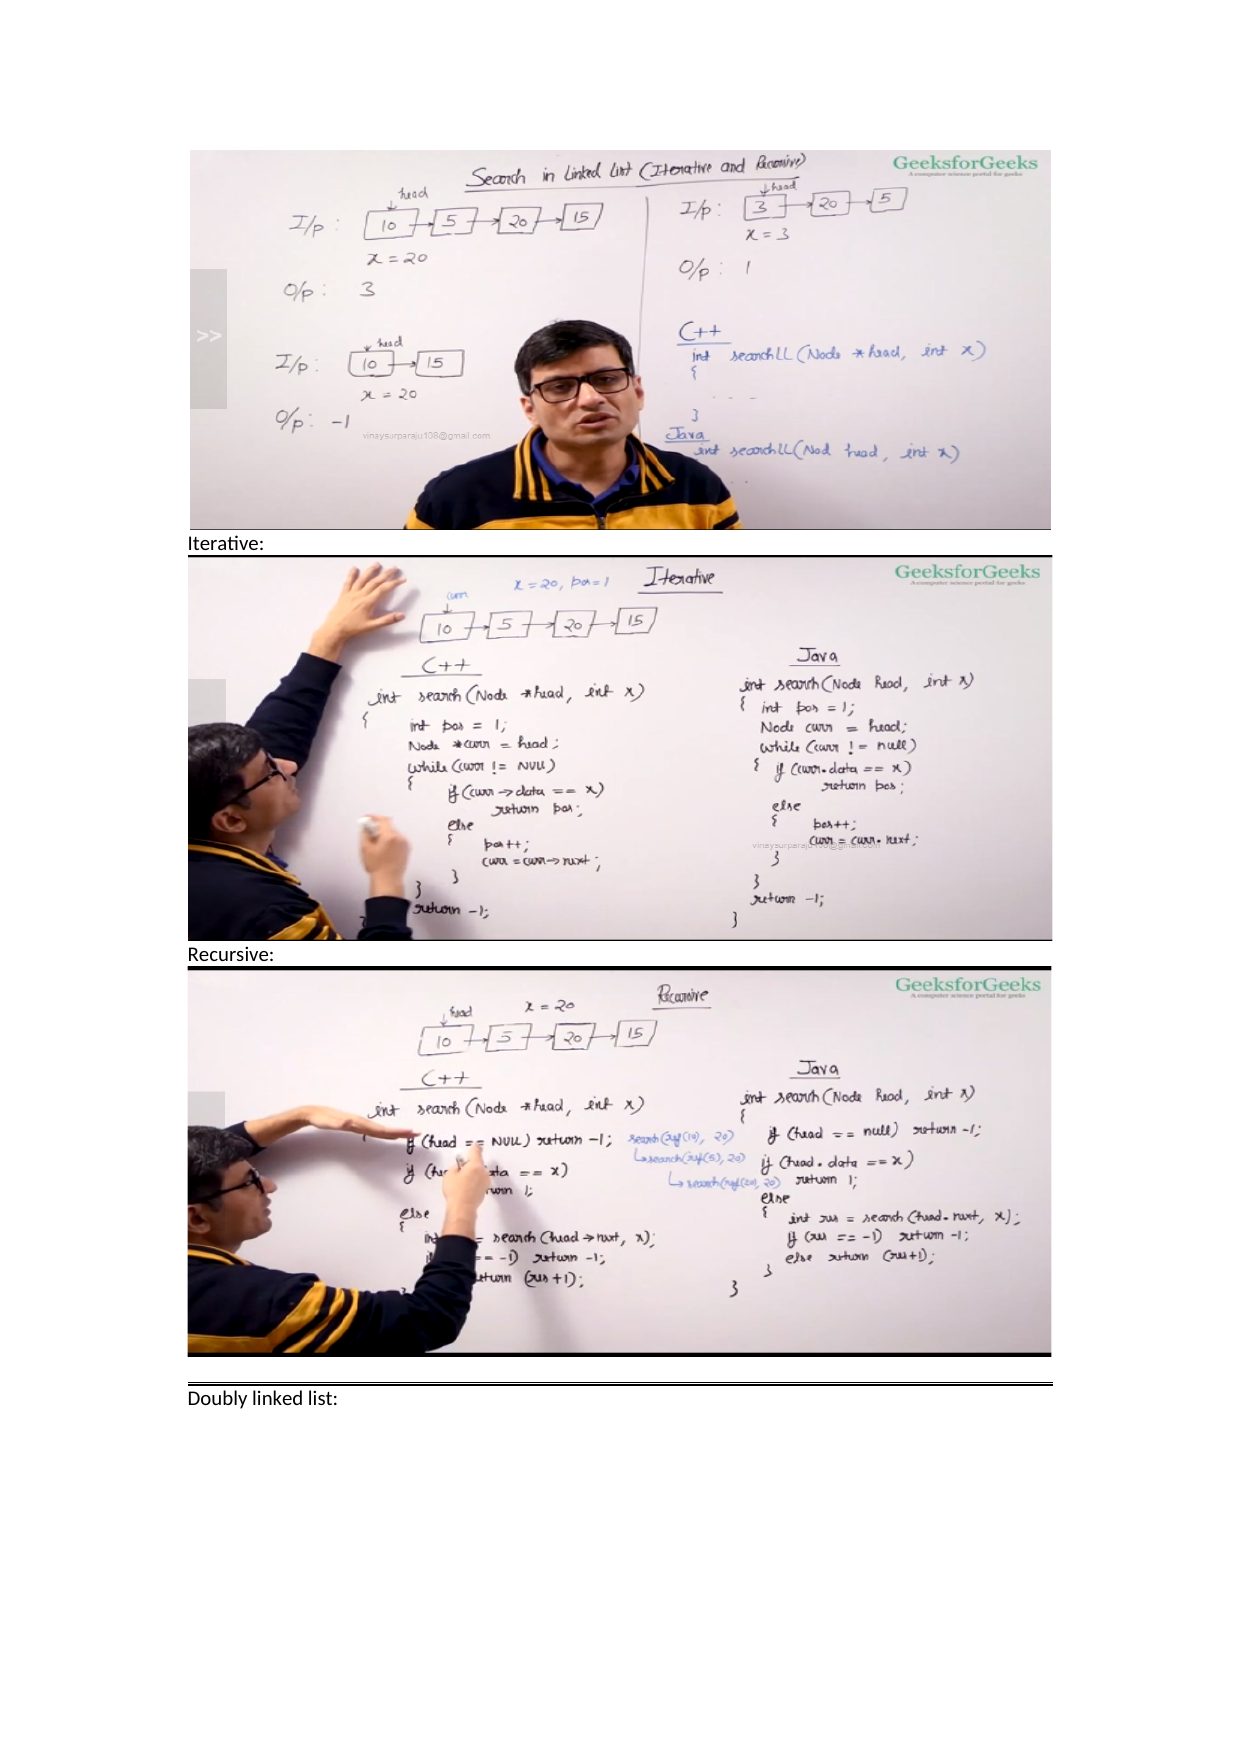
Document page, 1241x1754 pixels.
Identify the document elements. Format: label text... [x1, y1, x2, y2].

picture [187, 150, 1052, 530]
picture [187, 555, 1053, 941]
text Recursive: [187, 941, 1053, 966]
text Doubly linked list: [187, 1386, 1053, 1411]
text Iterative: [187, 530, 1053, 555]
picture [187, 966, 1052, 1357]
